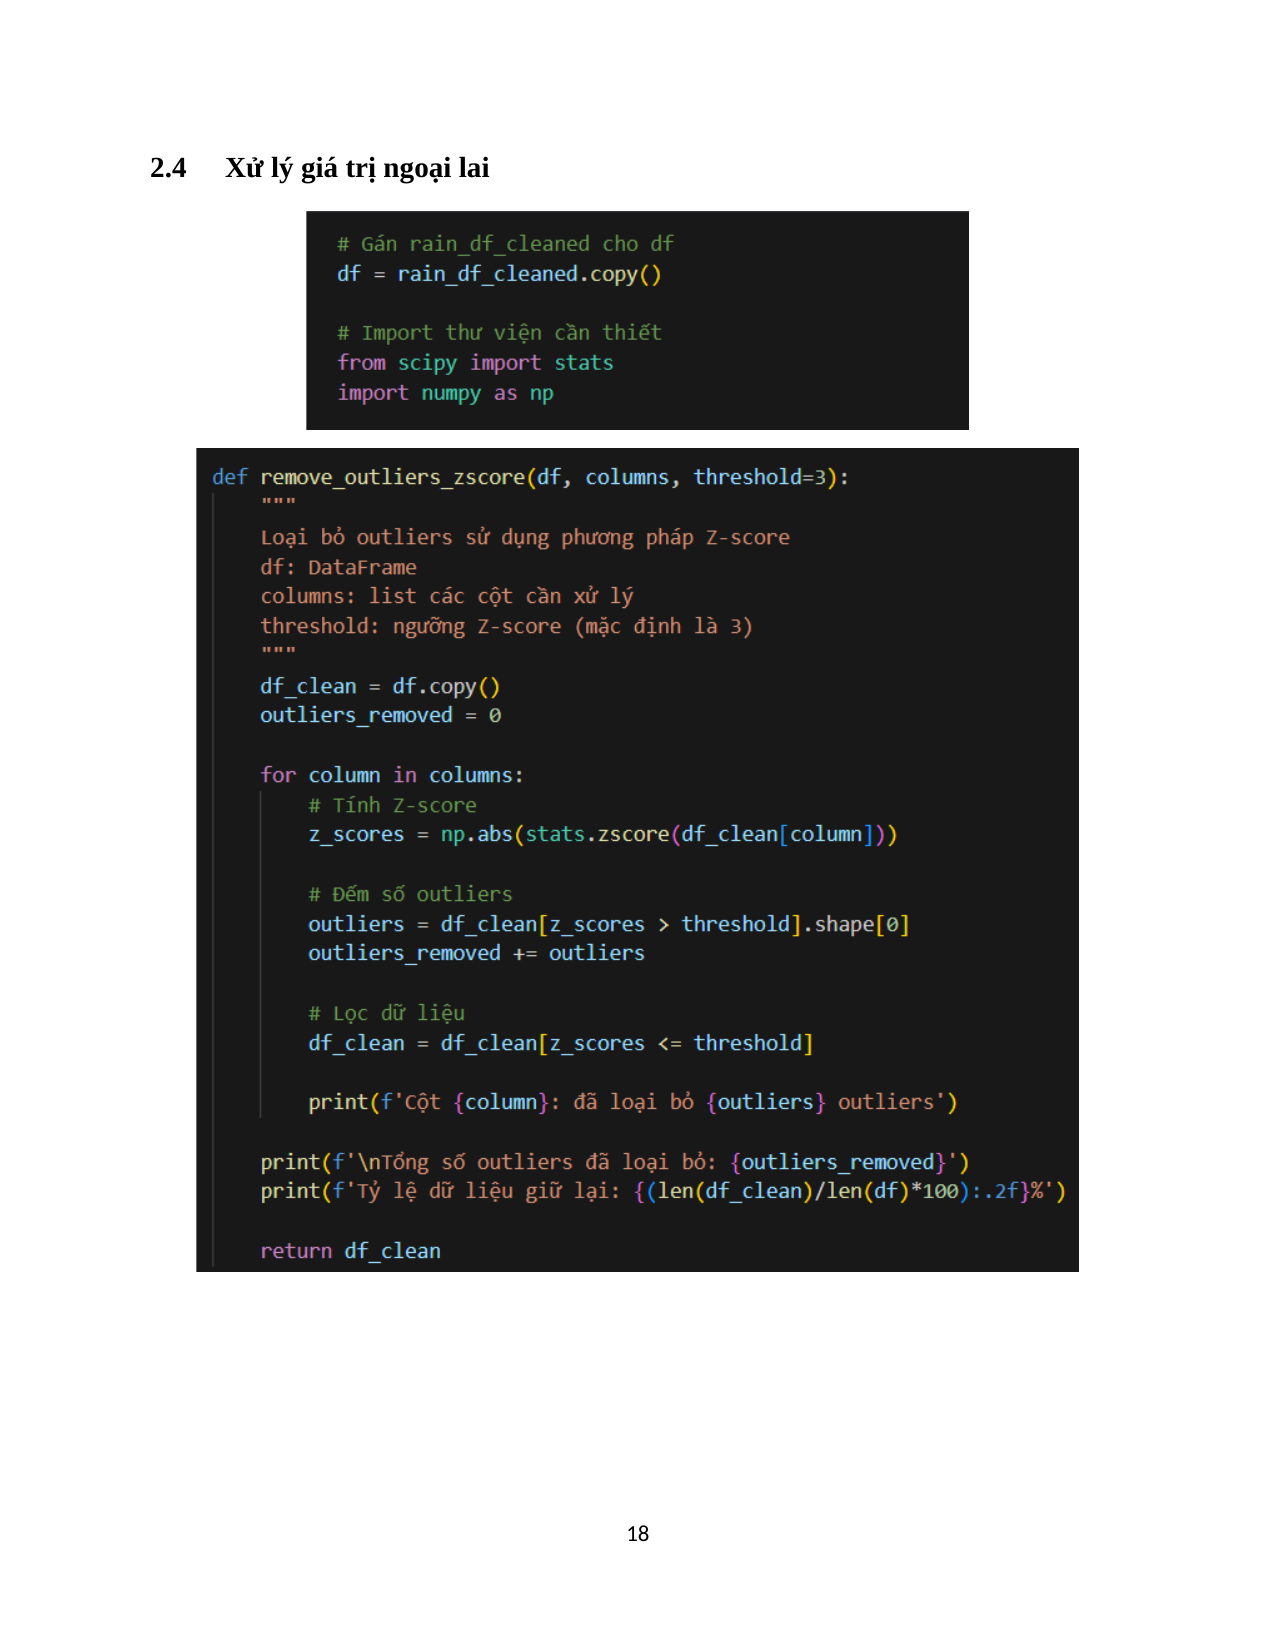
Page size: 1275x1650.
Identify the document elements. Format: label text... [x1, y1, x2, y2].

picture [306, 211, 969, 430]
picture [196, 448, 1079, 1272]
subtitle 2.4 Xử lý giá trị ngoại lai [150, 150, 1125, 183]
